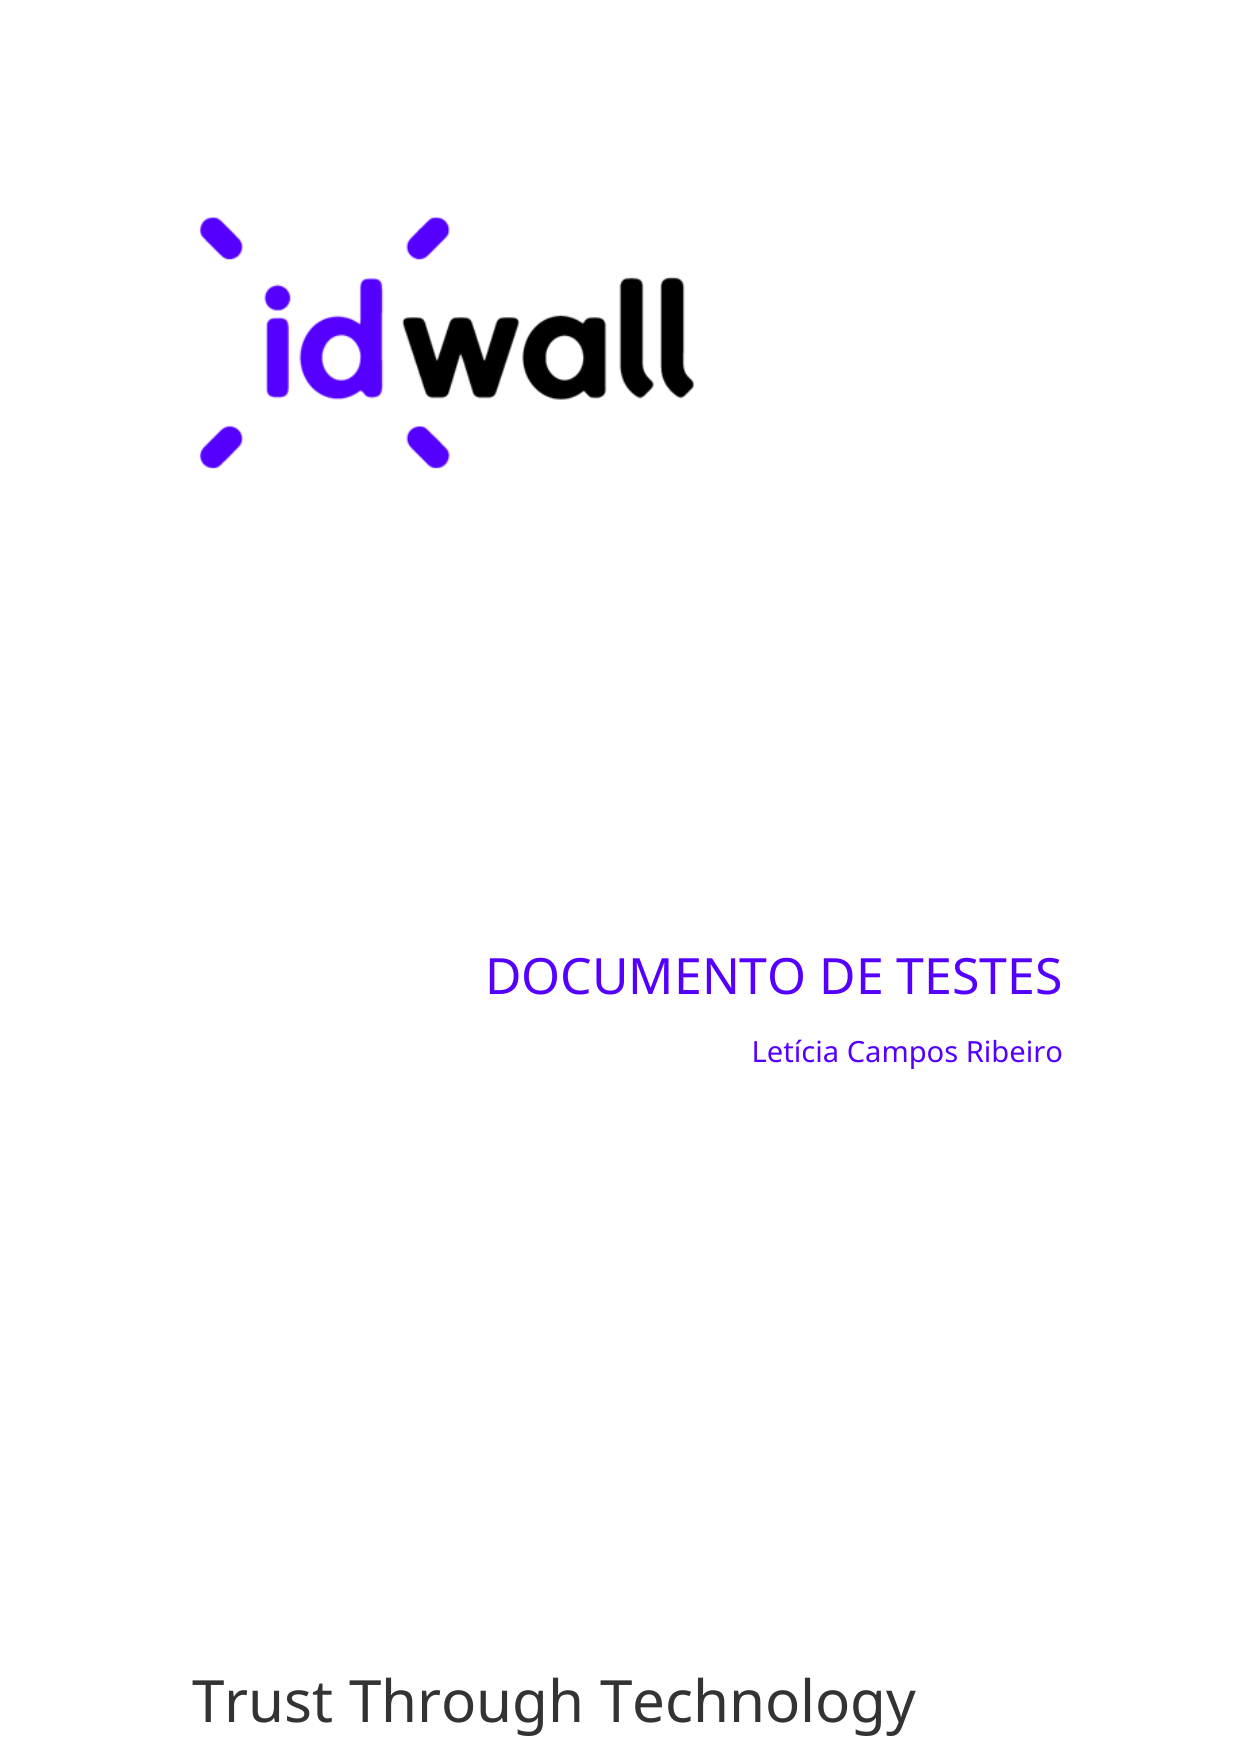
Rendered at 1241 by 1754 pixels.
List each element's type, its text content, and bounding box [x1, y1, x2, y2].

text Letícia Campos Ribeiro [177, 1031, 1063, 1071]
picture [177, 73, 717, 613]
text DOCUMENTO DE TESTES [177, 941, 1063, 1009]
